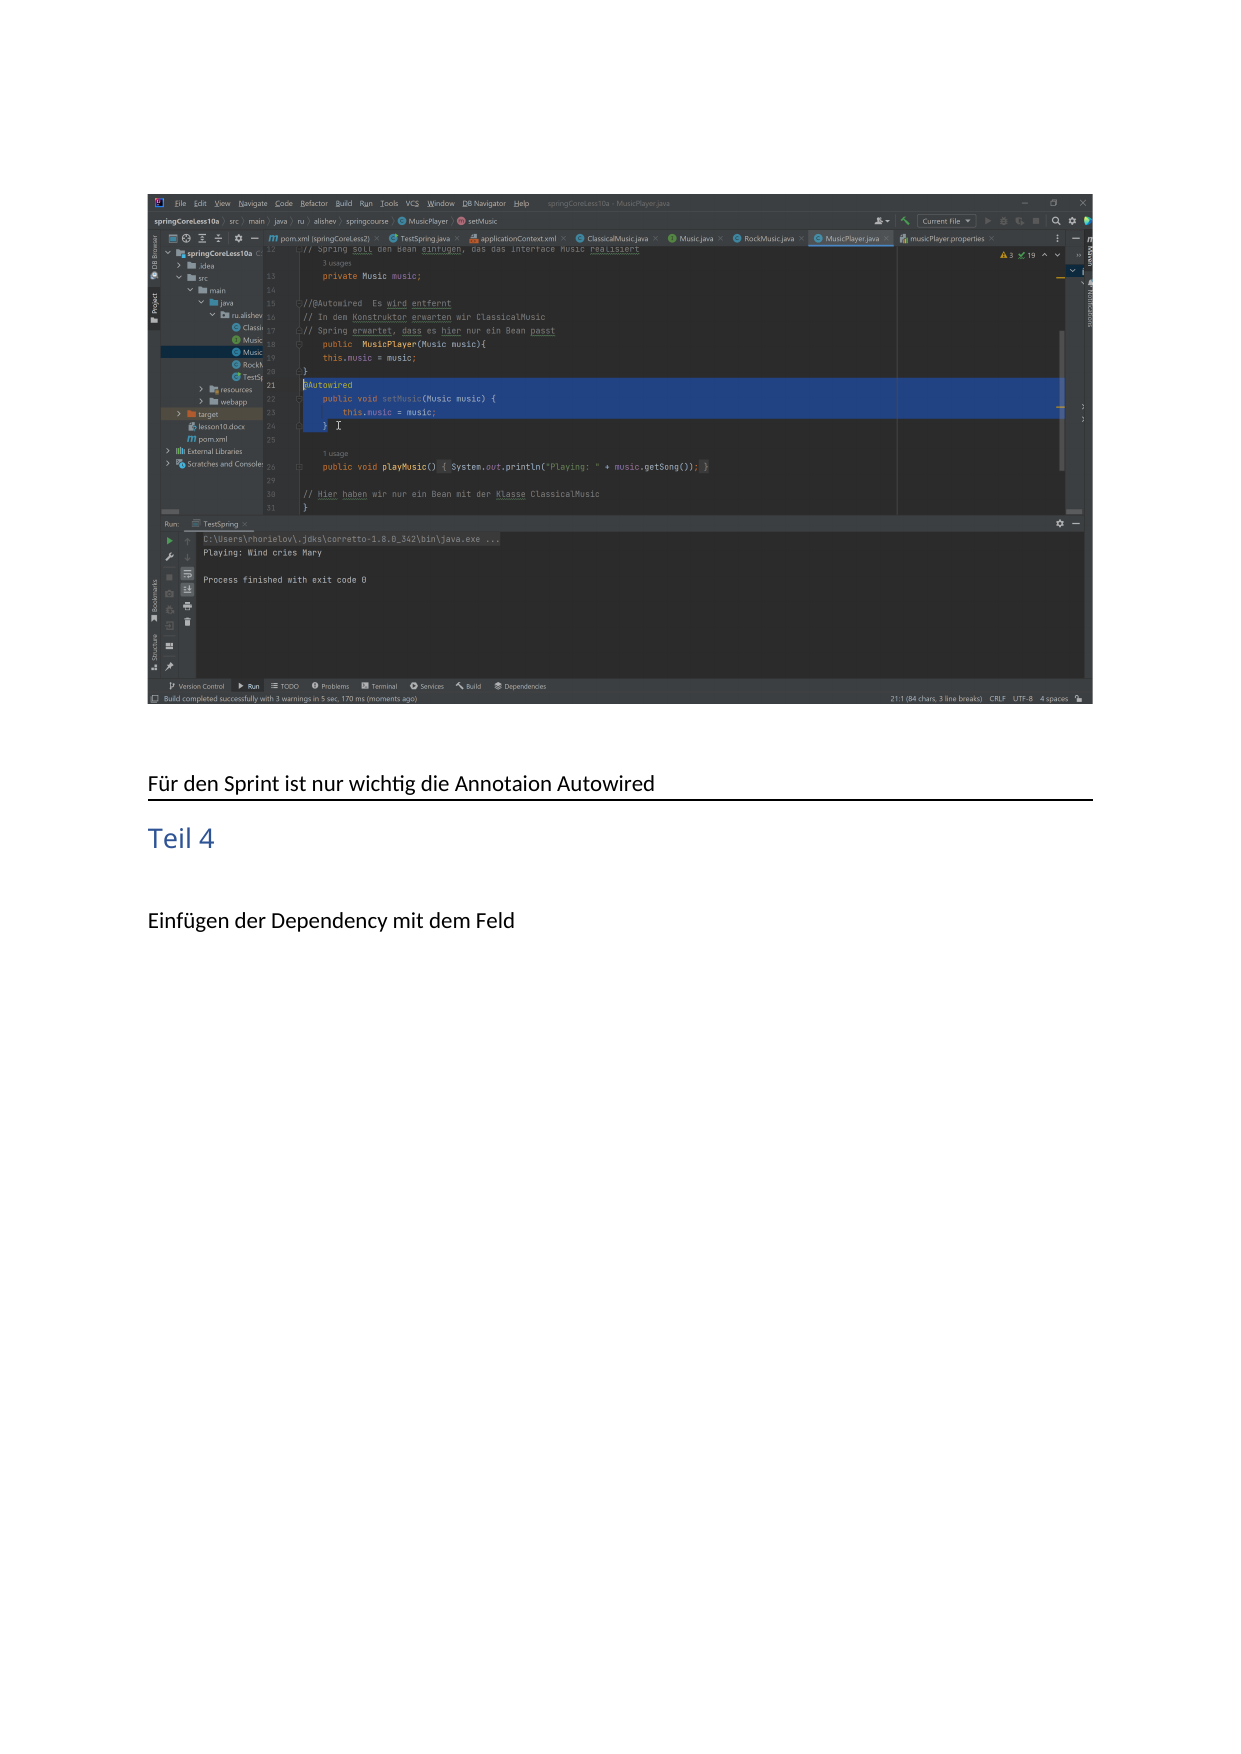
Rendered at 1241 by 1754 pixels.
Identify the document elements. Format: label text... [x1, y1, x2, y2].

text Für den Sprint ist nur wichtig die Annotaion Autowired [148, 769, 1093, 799]
subtitle Teil 4 [148, 820, 1093, 857]
picture [147, 194, 1093, 704]
text Einfügen der Dependency mit dem Feld [148, 906, 1093, 934]
